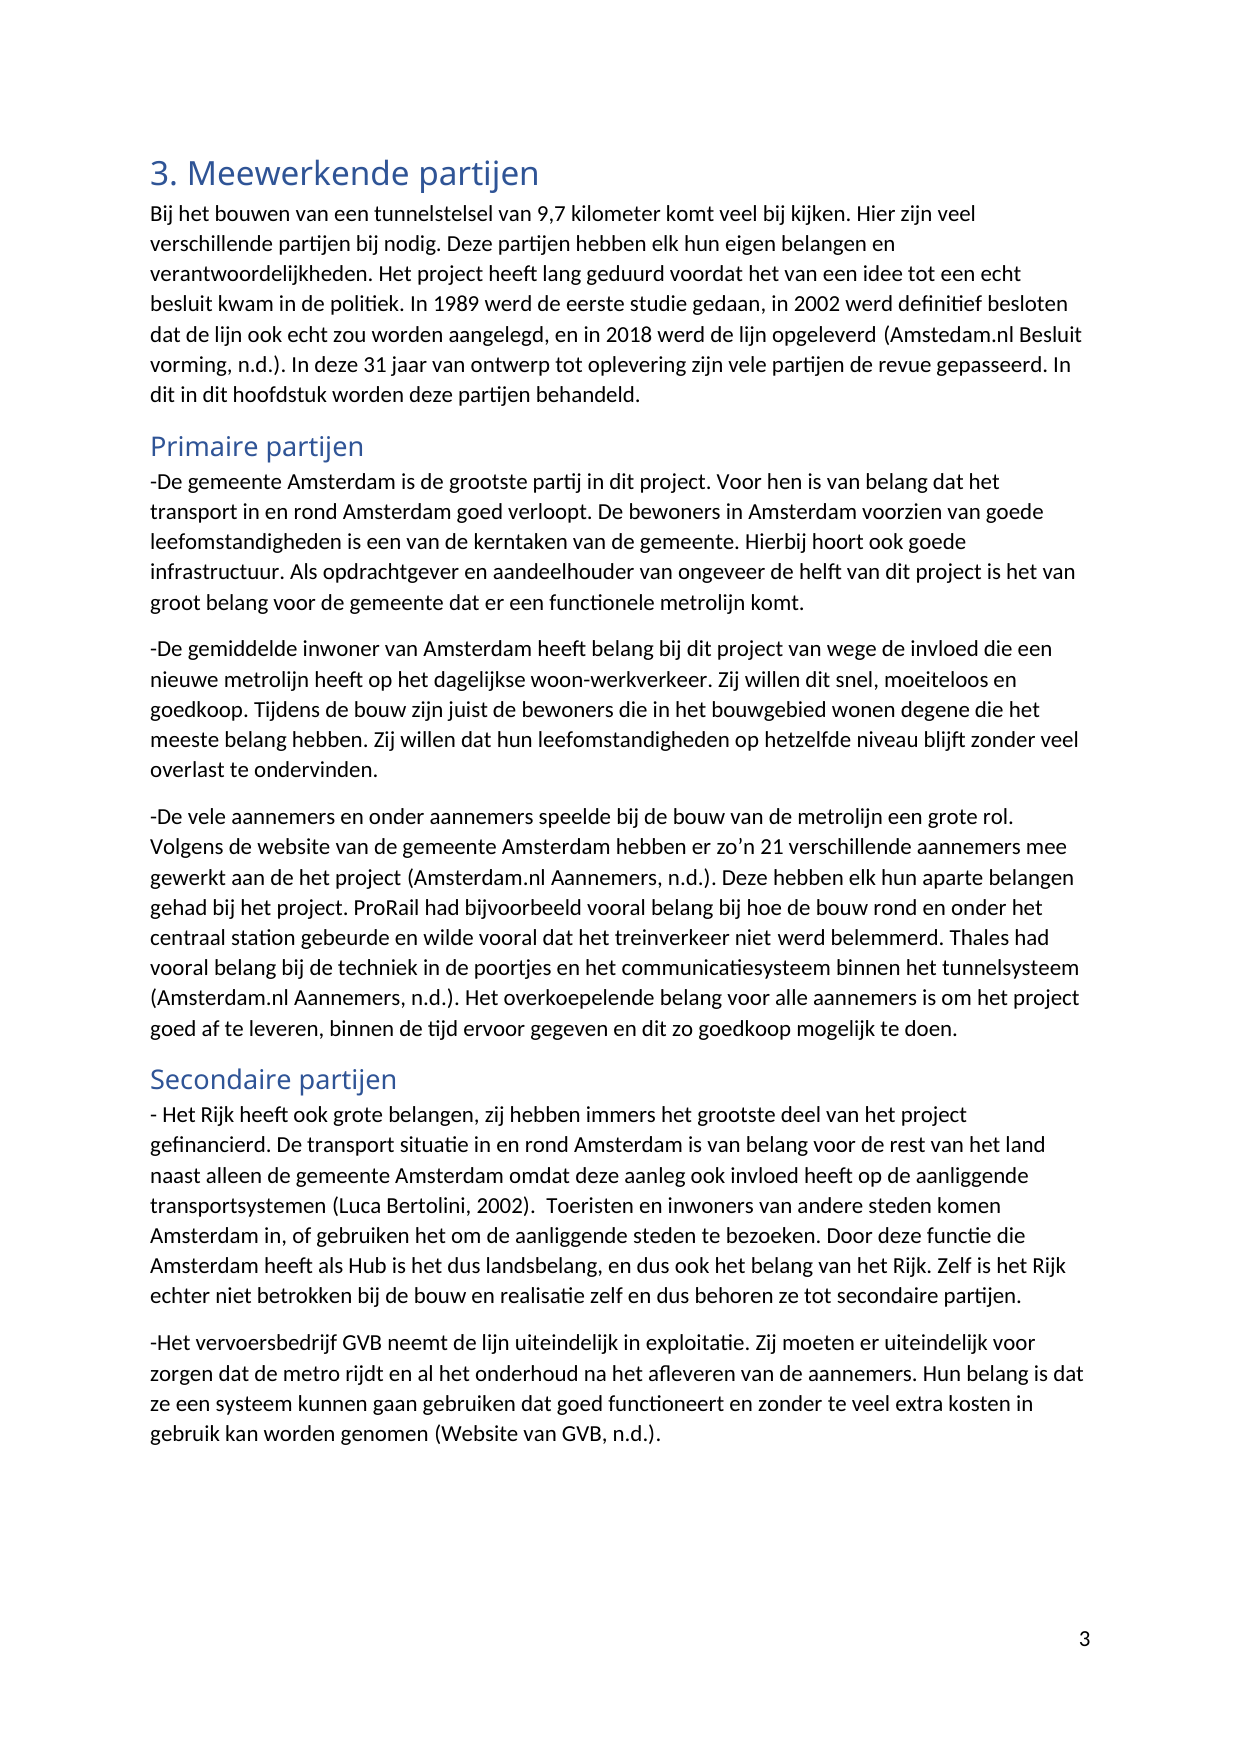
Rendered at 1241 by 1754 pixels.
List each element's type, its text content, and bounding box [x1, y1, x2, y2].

subtitle 3. Meewerkende partijen [150, 150, 1090, 195]
text -De vele aannemers en onder aannemers speelde bij de bouw van de metrolijn een grote rol. Volgens de website van de gemeente Amsterdam hebben er zo’n 21 verschillende aannemers mee gewerkt aan de het project . Deze hebben elk hun aparte belangen gehad bij het project. ProRail had bijvoorbeeld vooral belang bij hoe de bouw rond en onder het centraal station gebeurde en wilde vooral dat het treinverkeer niet werd belemmerd. Thales had vooral belang bij de techniek in de poortjes en het communicatiesysteem binnen het tunnelsysteem. Het overkoepelende belang voor alle aannemers is om het project goed af te leveren, binnen de tijd ervoor gegeven en dit zo goedkoop mogelijk te doen. [150, 802, 1090, 1042]
subtitle Secondaire partijen [150, 1061, 1090, 1097]
text -De gemeente Amsterdam is de grootste partij in dit project. Voor hen is van belang dat het transport in en rond Amsterdam goed verloopt. De bewoners in Amsterdam voorzien van goede leefomstandigheden is een van de kerntaken van de gemeente. Hierbij hoort ook goede infrastructuur. Als opdrachtgever en aandeelhouder van ongeveer de helft van dit project is het van groot belang voor de gemeente dat er een functionele metrolijn komt. [150, 467, 1090, 616]
text -Het vervoersbedrijf GVB neemt de lijn uiteindelijk in exploitatie. Zij moeten er uiteindelijk voor zorgen dat de metro rijdt en al het onderhoud na het afleveren van de aannemers. Hun belang is dat ze een systeem kunnen gaan gebruiken dat goed functioneert en zonder te veel extra kosten in gebruik kan worden genomen . [150, 1328, 1090, 1447]
text Bij het bouwen van een tunnelstelsel van 9,7 kilometer komt veel bij kijken. Hier zijn veel verschillende partijen bij nodig. Deze partijen hebben elk hun eigen belangen en verantwoordelijkheden. Het project heeft lang geduurd voordat het van een idee tot een echt besluit kwam in de politiek. In 1989 werd de eerste studie gedaan, in 2002 werd definitief besloten dat de lijn ook echt zou worden aangelegd, en in 2018 werd de lijn opgeleverd . In deze 31 jaar van ontwerp tot oplevering zijn vele partijen de revue gepasseerd. In dit in dit hoofdstuk worden deze partijen behandeld. [150, 199, 1090, 408]
subtitle Primaire partijen [150, 427, 1090, 464]
text - Het Rijk heeft ook grote belangen, zij hebben immers het grootste deel van het project gefinancierd. De transport situatie in en rond Amsterdam is van belang voor de rest van het land naast alleen de gemeente Amsterdam omdat deze aanleg ook invloed heeft op de aanliggende transportsystemen. Toeristen en inwoners van andere steden komen Amsterdam in, of gebruiken het om de aanliggende steden te bezoeken. Door deze functie die Amsterdam heeft als Hub is het dus landsbelang, en dus ook het belang van het Rijk. Zelf is het Rijk echter niet betrokken bij de bouw en realisatie zelf en dus behoren ze tot secondaire partijen. [150, 1100, 1090, 1310]
text -De gemiddelde inwoner van Amsterdam heeft belang bij dit project van wege de invloed die een nieuwe metrolijn heeft op het dagelijkse woon-werkverkeer. Zij willen dit snel, moeiteloos en goedkoop. Tijdens de bouw zijn juist de bewoners die in het bouwgebied wonen degene die het meeste belang hebben. Zij willen dat hun leefomstandigheden op hetzelfde niveau blijft zonder veel overlast te ondervinden. [150, 634, 1090, 783]
